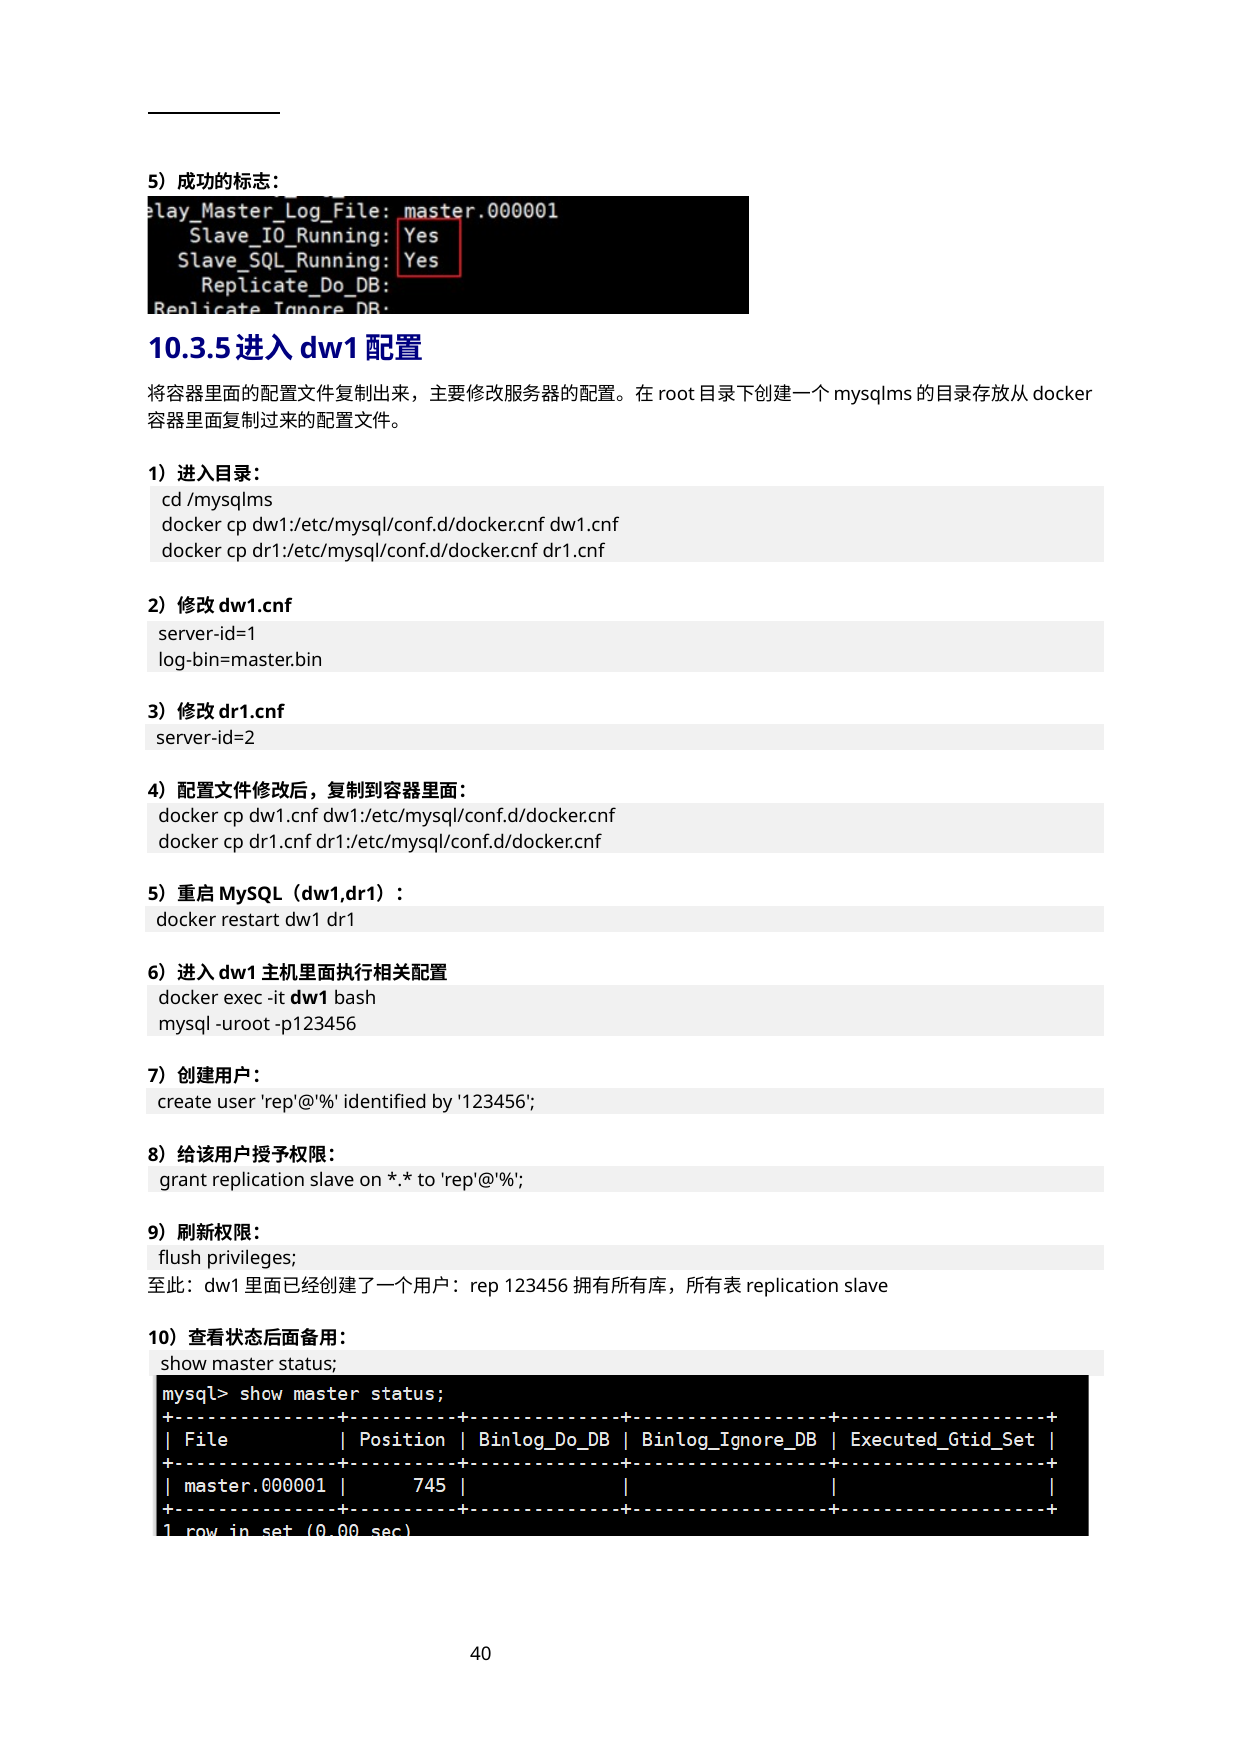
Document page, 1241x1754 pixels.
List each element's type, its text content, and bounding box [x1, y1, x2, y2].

table_header show master status; [149, 1350, 1104, 1376]
subtitle 进入dw1配置 [148, 314, 1093, 379]
text 将容器里面的配置文件复制出来，主要修改服务器的配置。在root目录下创建一个mysqlms的目录存放从docker容器里面复制过来的配置文件。 [148, 379, 1093, 433]
text 10）查看状态后面备用： [148, 1323, 1093, 1350]
table_header docker restart dw1 dr1 [145, 906, 1104, 932]
table_header server-id=2 [145, 724, 1104, 750]
table_header flush privileges; [147, 1245, 1104, 1270]
text 7）创建用户： [148, 1061, 1093, 1088]
text 1）进入目录： [148, 459, 1093, 486]
text 5）重启MySQL（dw1,dr1）： [148, 879, 1093, 906]
table_header server-id=1 log-bin=master.bin [147, 621, 1104, 672]
table_header cd /mysqlms docker cp dw1:/etc/mysql/conf.d/docker.cnf dw1.cnf docker cp dr1:/etc/mysql/conf.d/docker.cnf dr1.cnf [150, 486, 1104, 562]
table_header grant replication slave on *.* to 'rep'@'%'; [148, 1166, 1104, 1192]
table_header docker cp dw1.cnf dw1:/etc/mysql/conf.d/docker.cnf docker cp dr1.cnf dr1:/etc/mysql/conf.d/docker.cnf [147, 803, 1104, 853]
table_header create user 'rep'@'%' identified by '123456'; [146, 1088, 1104, 1114]
text 5）成功的标志： [148, 164, 1093, 197]
text 至此：dw1里面已经创建了一个用户：rep 123456 拥有所有库，所有表replication slave [148, 1270, 1093, 1297]
text 8）给该用户授予权限： [148, 1139, 1093, 1166]
text 2）修改dw1.cnf [148, 588, 1093, 621]
text 6）进入dw1主机里面执行相关配置 [148, 957, 1093, 984]
text 9）刷新权限： [148, 1217, 1093, 1245]
table_header docker exec -it dw1 bash mysql -uroot -p123456 [147, 985, 1104, 1036]
text 4）配置文件修改后，复制到容器里面： [148, 775, 1093, 802]
picture [147, 196, 749, 314]
text 3）修改dr1.cnf [148, 697, 1093, 724]
picture [152, 1375, 1089, 1536]
